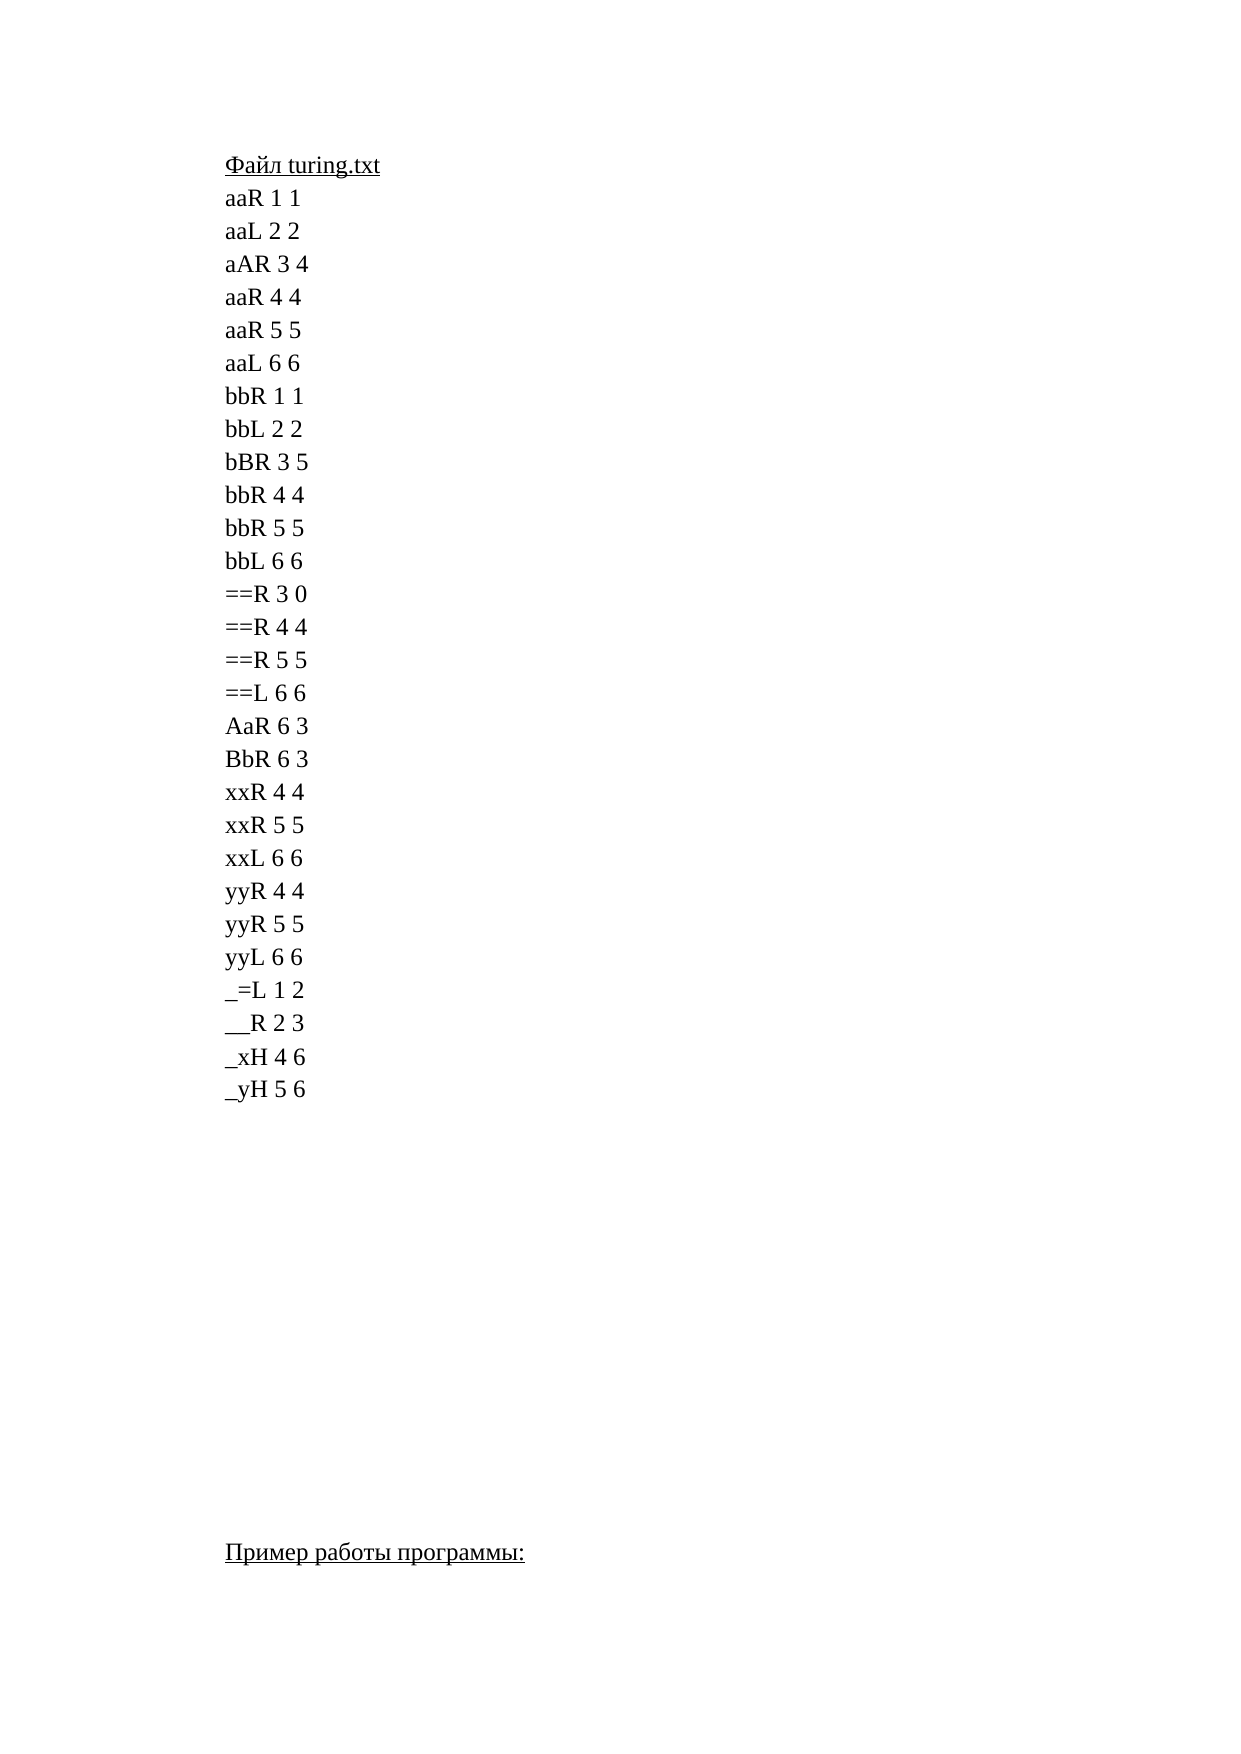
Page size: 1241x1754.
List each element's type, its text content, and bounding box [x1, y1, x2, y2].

text Файл turing.txt [150, 150, 1090, 179]
text aaR 4 4 [150, 282, 1090, 311]
text ==R 3 0 [150, 579, 1090, 608]
text _=L 1 2 [150, 976, 1090, 1004]
text aaL 2 2 [150, 216, 1090, 245]
text aAR 3 4 [150, 249, 1090, 278]
text xxR 5 5 [150, 810, 1090, 839]
text aaL 6 6 [150, 348, 1090, 377]
text bbR 4 4 [150, 480, 1090, 509]
text BbR 6 3 [150, 744, 1090, 773]
text bbL 6 6 [150, 546, 1090, 575]
text AaR 6 3 [150, 711, 1090, 740]
text ==R 5 5 [150, 645, 1090, 674]
text yyL 6 6 [150, 942, 1090, 971]
text bbR 1 1 [150, 381, 1090, 410]
text __R 2 3 [150, 1008, 1090, 1037]
text _yH 5 6 [150, 1074, 1090, 1103]
text bbR 5 5 [150, 513, 1090, 542]
text aaR 1 1 [150, 183, 1090, 212]
text bbL 2 2 [150, 414, 1090, 443]
text xxL 6 6 [150, 843, 1090, 872]
text xxR 4 4 [150, 777, 1090, 806]
text Пример работы программы: [150, 1537, 1090, 1566]
text ==L 6 6 [150, 678, 1090, 707]
text ==R 4 4 [150, 612, 1090, 641]
text aaR 5 5 [150, 315, 1090, 344]
text _xH 4 6 [150, 1042, 1090, 1070]
text yyR 5 5 [150, 909, 1090, 938]
text yyR 4 4 [150, 876, 1090, 905]
text bBR 3 5 [150, 447, 1090, 476]
